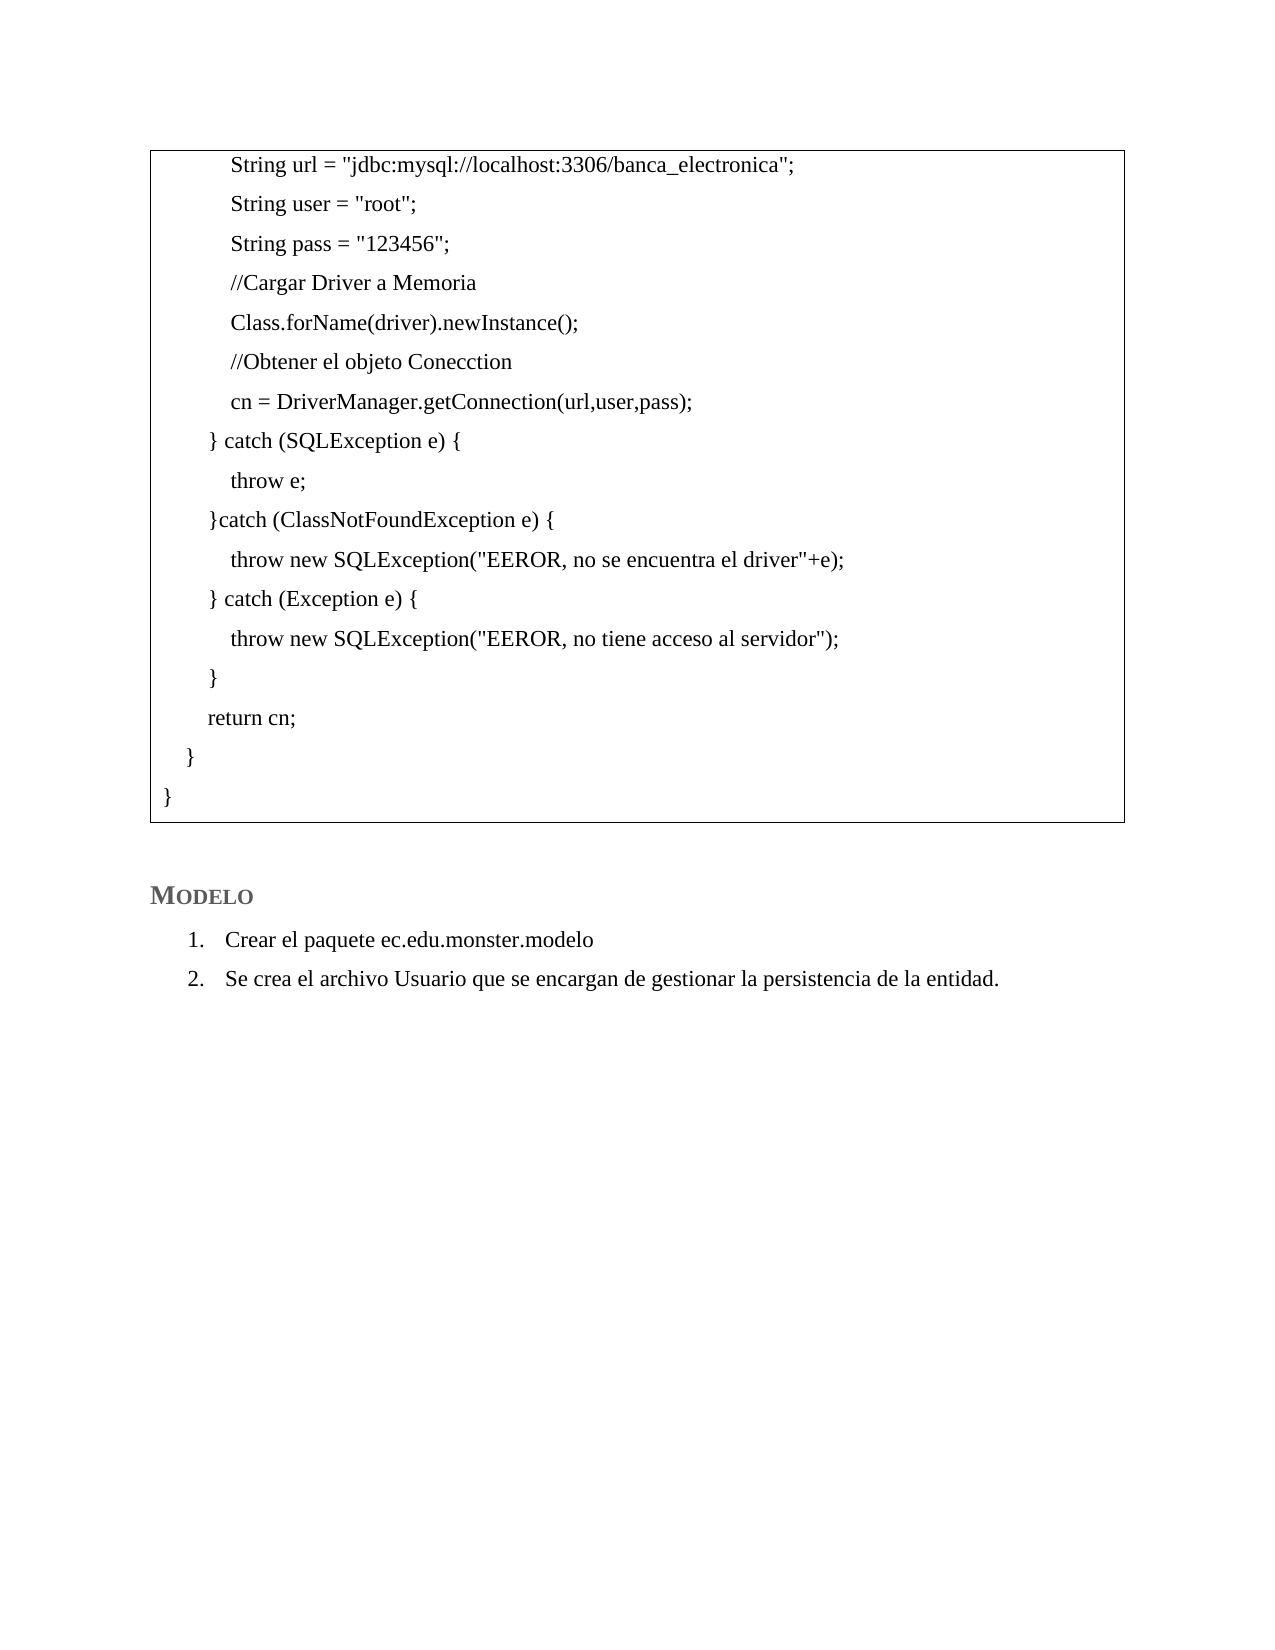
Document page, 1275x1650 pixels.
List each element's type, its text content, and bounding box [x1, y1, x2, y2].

subtitle Modelo [150, 879, 1125, 911]
list Se crea el archivo Usuario que se encargan de gestionar la persistencia de la entidad. [187, 966, 1125, 992]
list Crear el paquete ec.edu.monster.modelo [187, 926, 1125, 952]
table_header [151, 151, 1124, 822]
